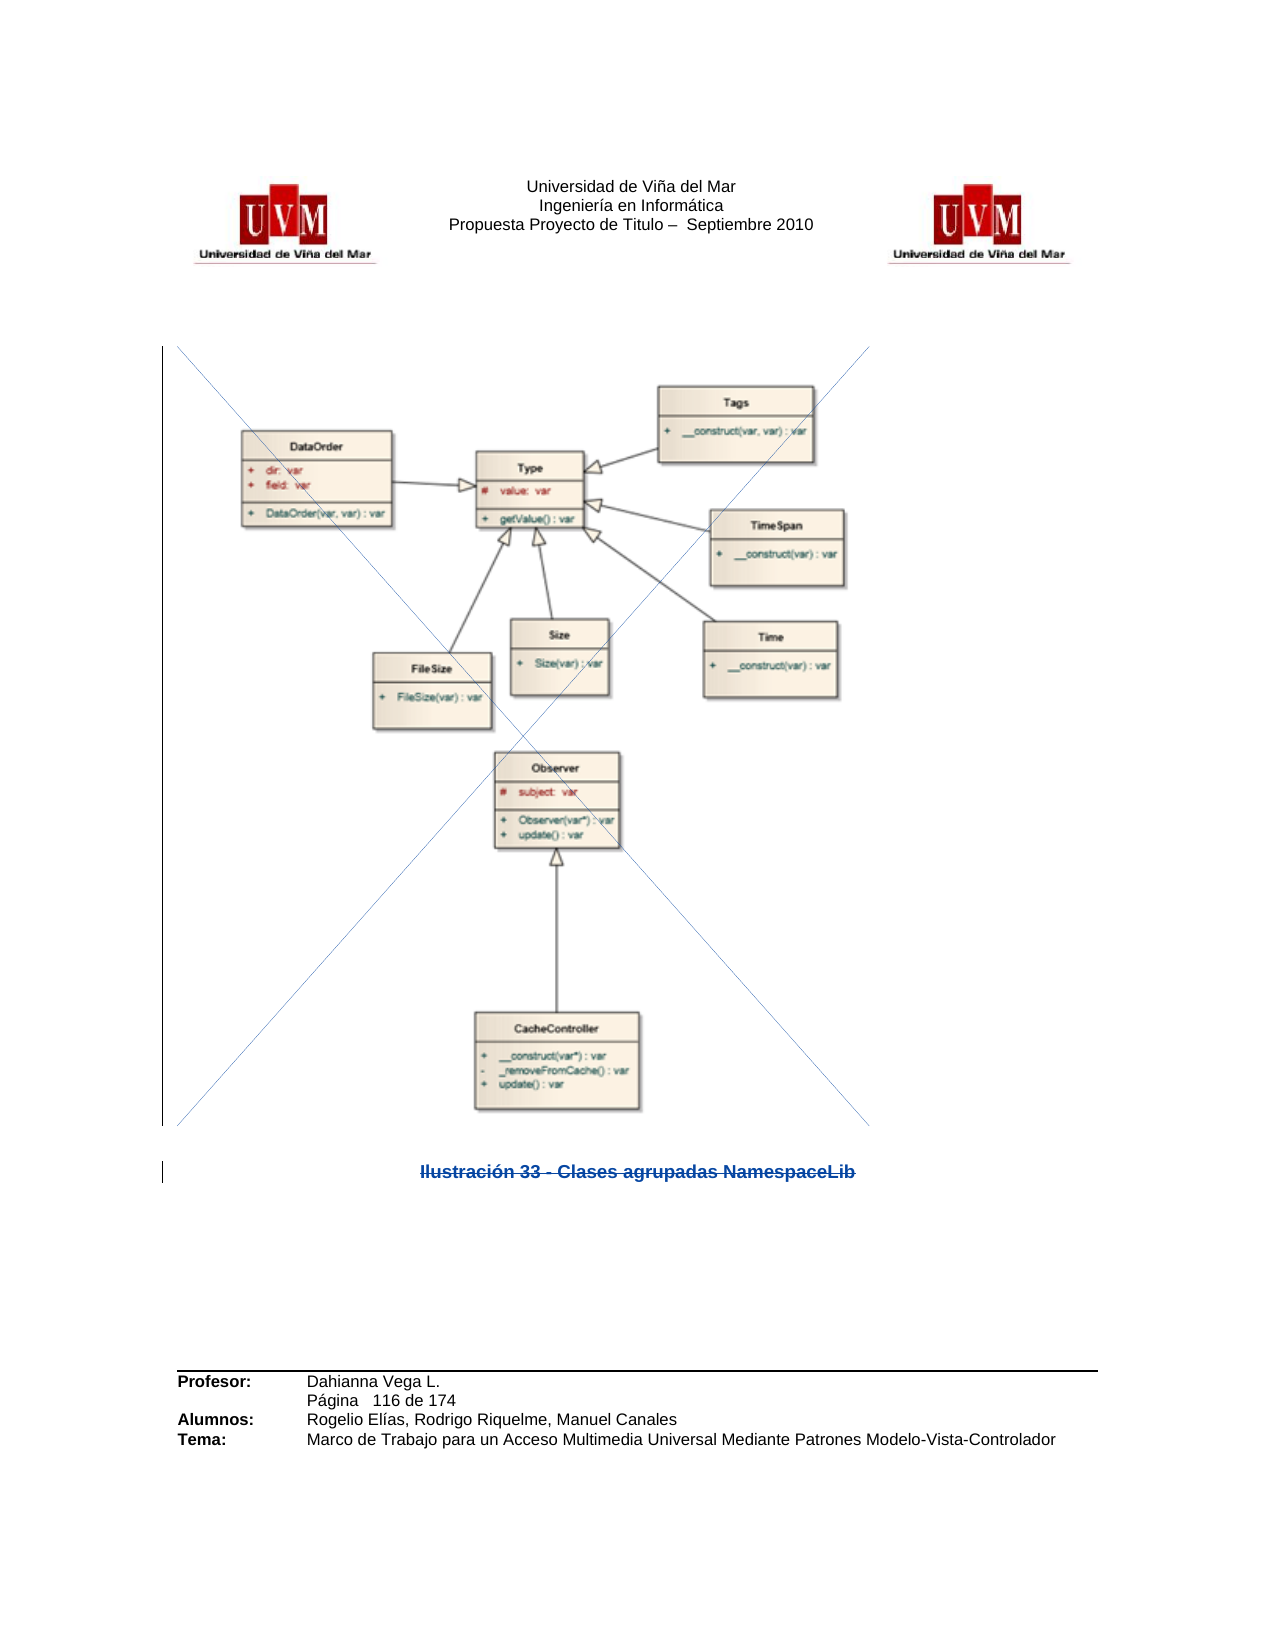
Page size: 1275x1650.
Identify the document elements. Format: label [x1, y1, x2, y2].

picture [179, 738, 868, 1126]
picture [871, 176, 1084, 267]
picture [177, 176, 390, 267]
picture [178, 346, 868, 735]
picture [525, 347, 870, 1125]
picture [177, 348, 522, 1124]
